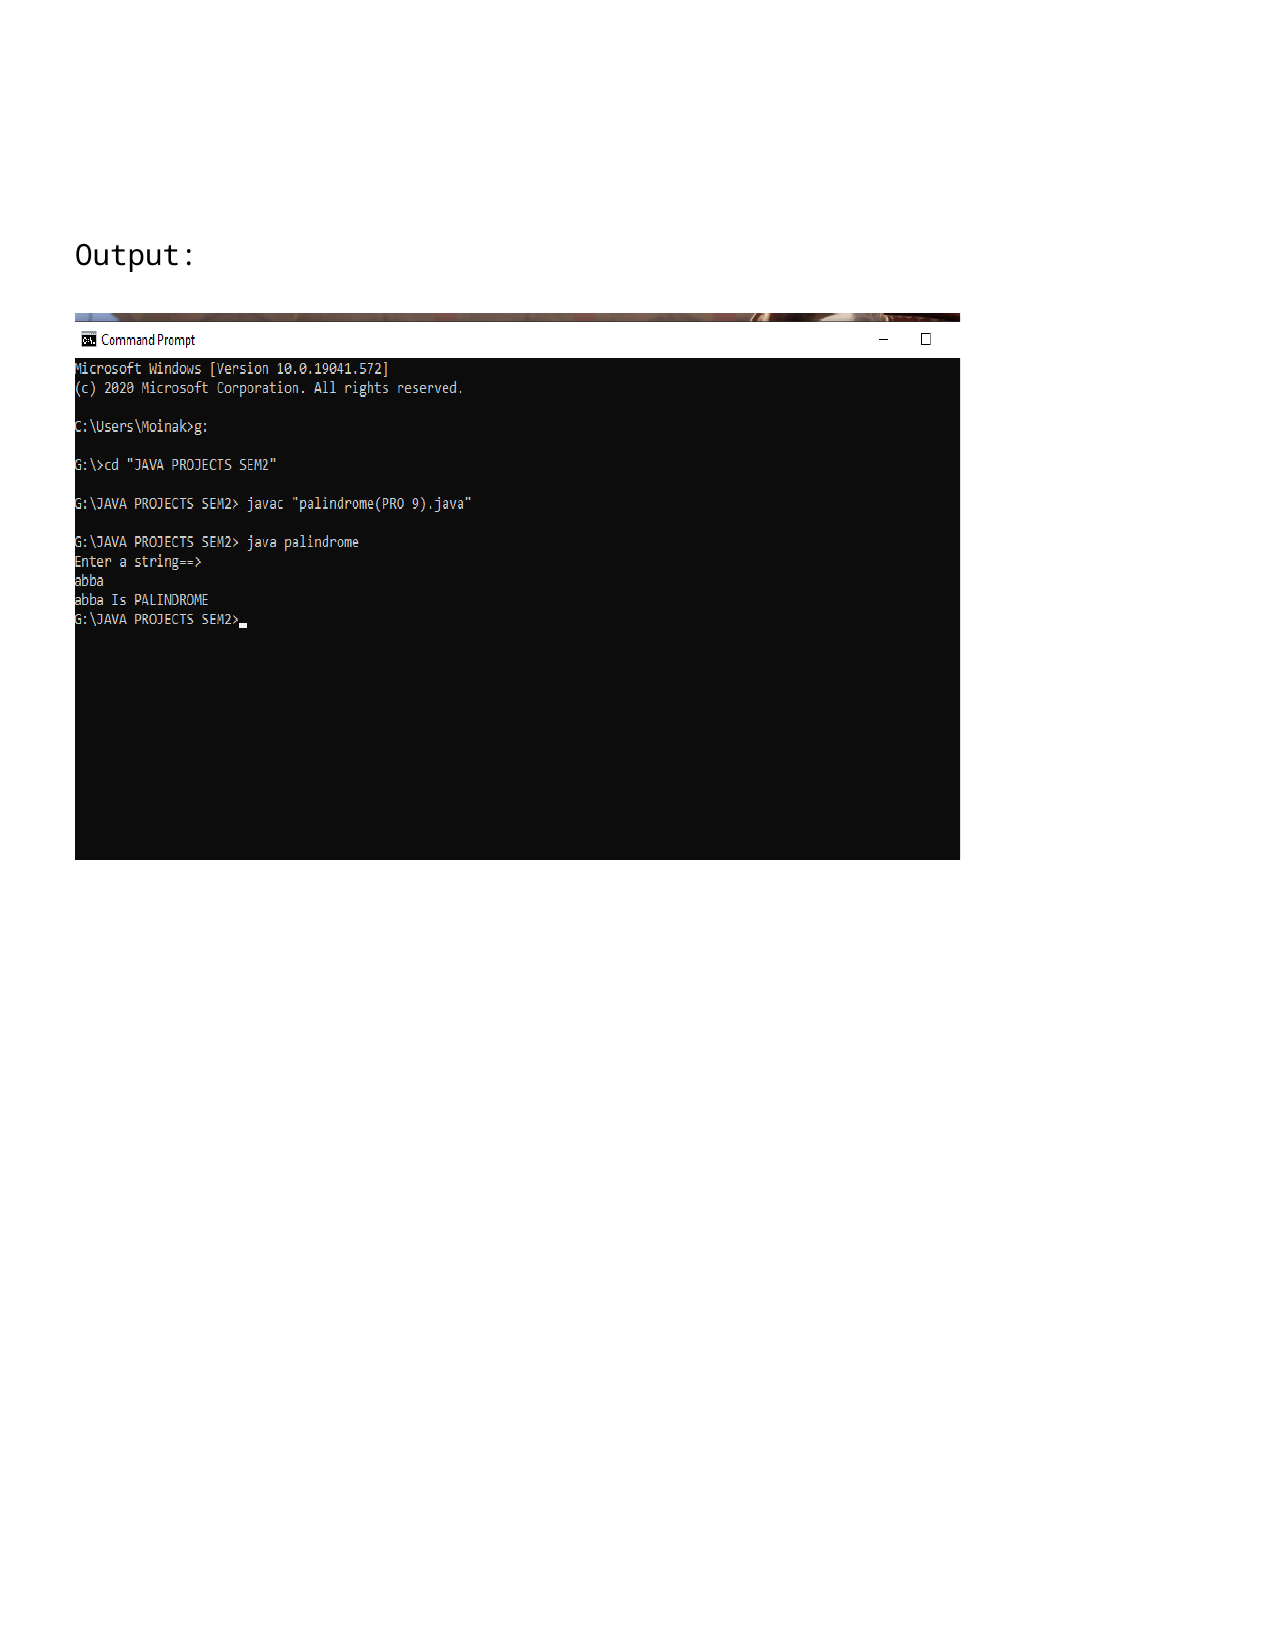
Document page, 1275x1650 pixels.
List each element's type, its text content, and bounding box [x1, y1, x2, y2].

text Output: [75, 234, 1200, 273]
picture [75, 313, 961, 860]
